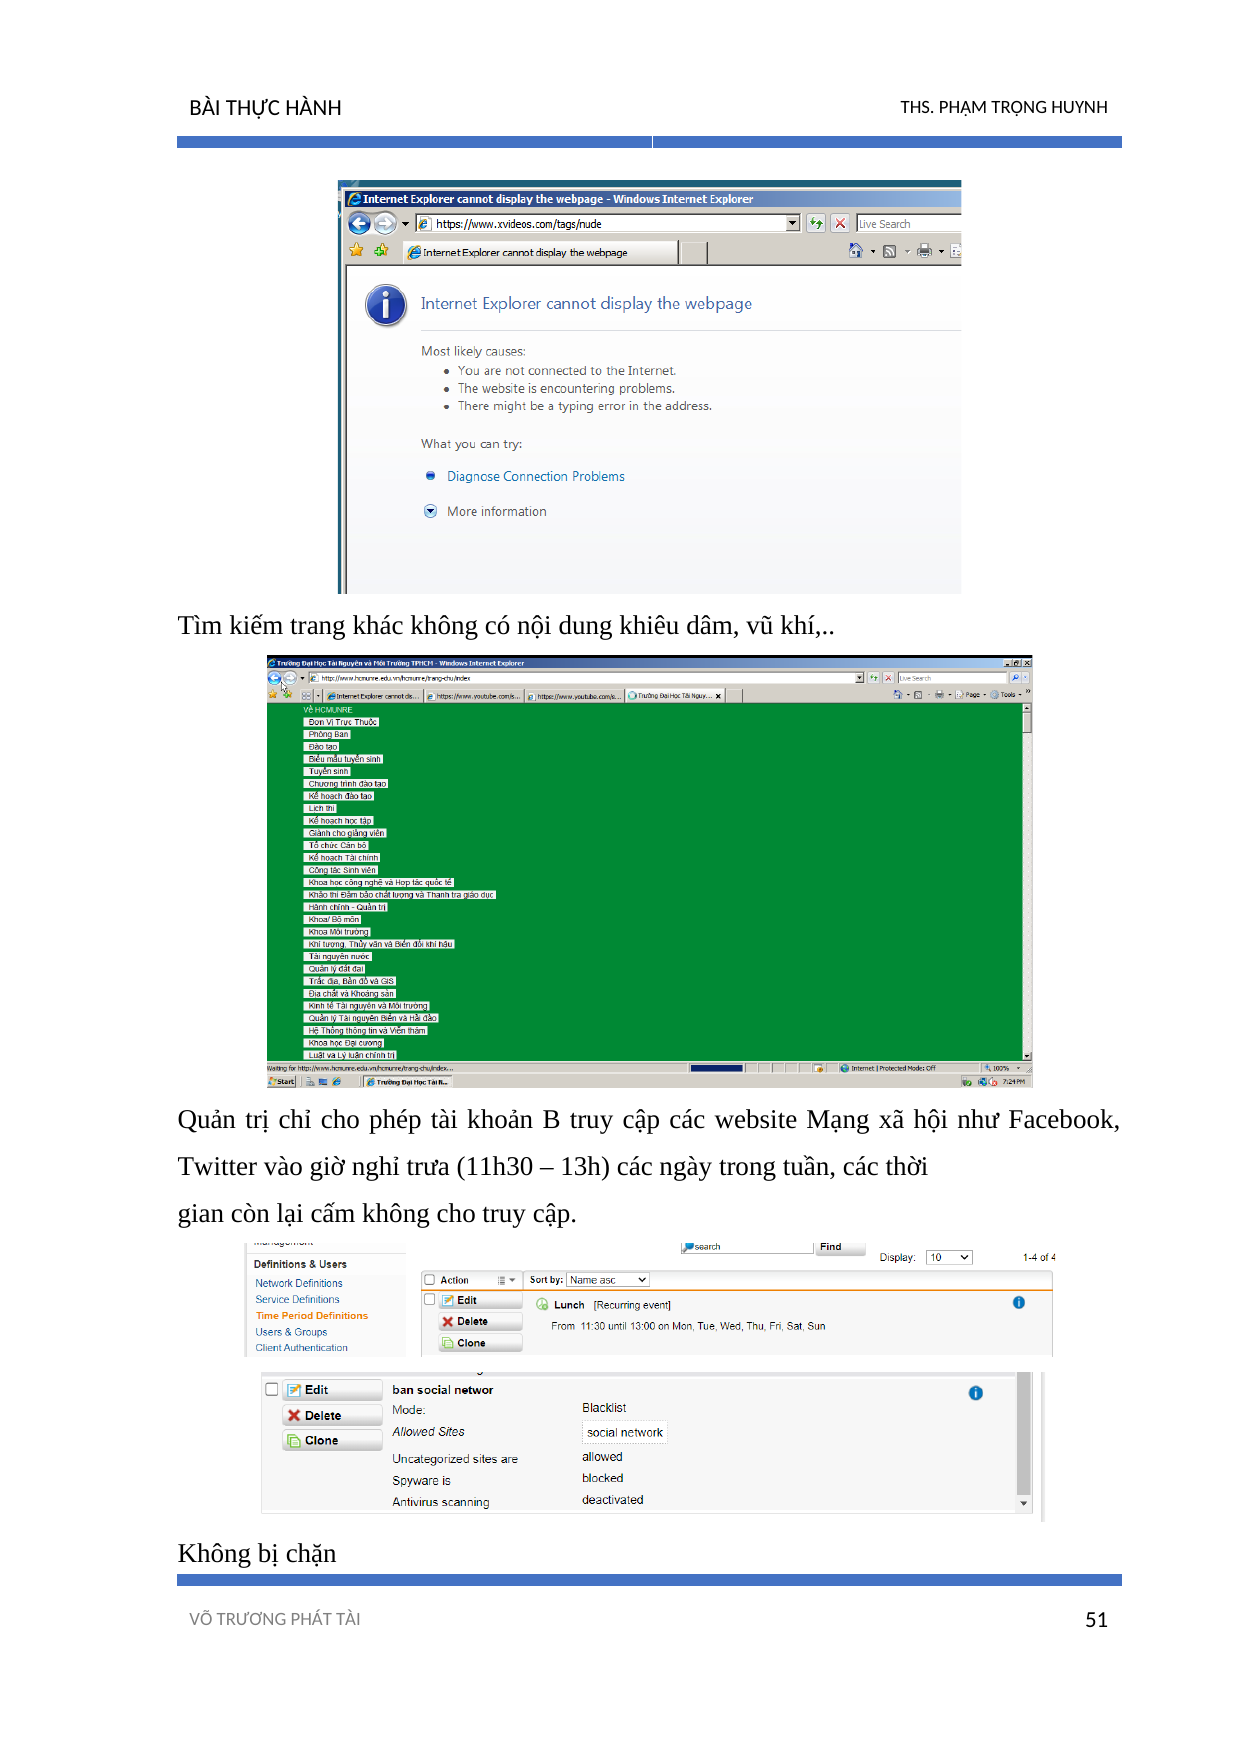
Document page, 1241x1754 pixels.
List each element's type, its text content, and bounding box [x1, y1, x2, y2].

text Không bị chặn [177, 1537, 1004, 1568]
text gian còn lại cấm không cho truy cập. [177, 1197, 1122, 1228]
text Tìm kiếm trang khác không có nội dung khiêu dâm, vũ khí,.. [177, 609, 1004, 640]
text Quản trị chỉ cho phép tài khoản B truy cập các website Mạng xã hội như Facebook, Twitter vào giờ nghỉ trưa (11h30 – 13h) các ngày trong tuần, các thời [177, 1103, 1122, 1181]
picture [337, 180, 962, 594]
picture [267, 655, 1033, 1088]
picture [254, 1372, 1046, 1522]
picture [244, 1243, 1056, 1357]
